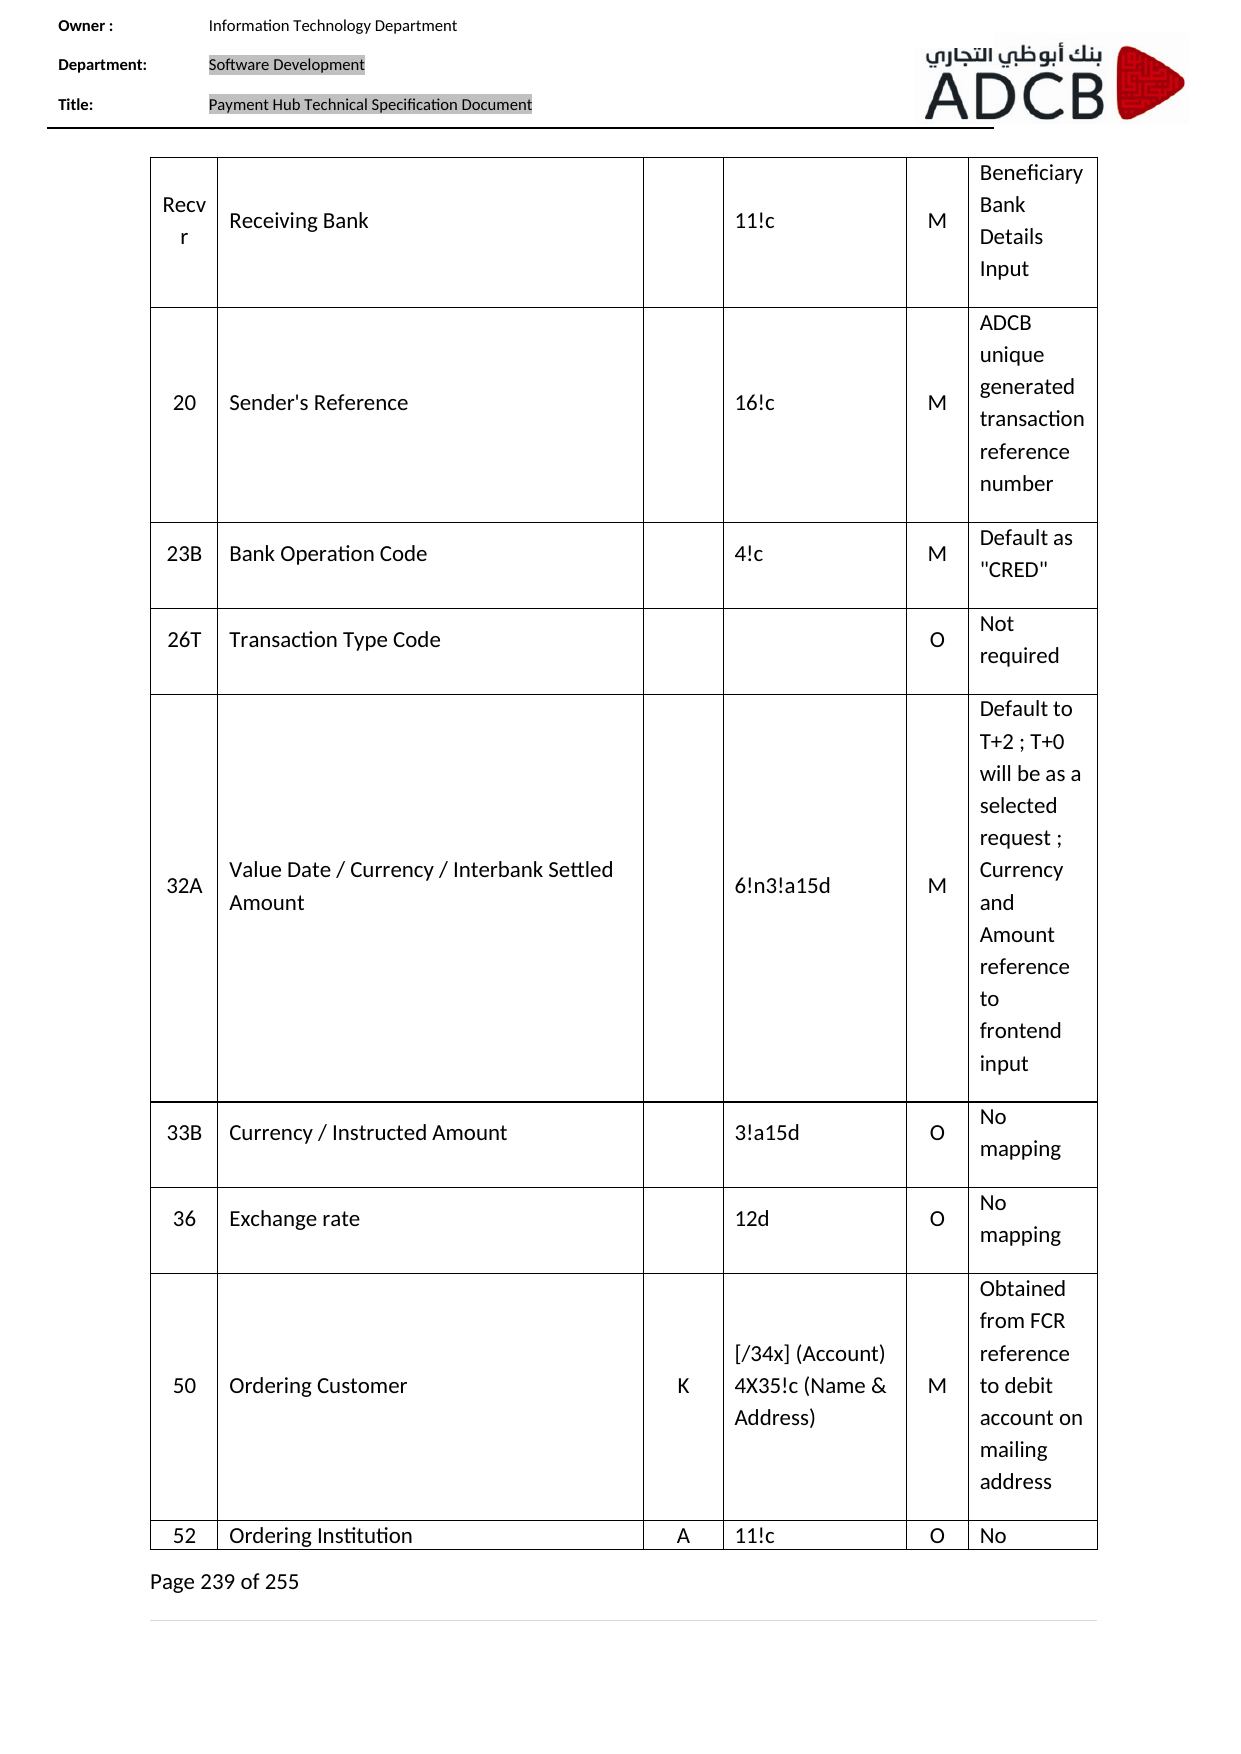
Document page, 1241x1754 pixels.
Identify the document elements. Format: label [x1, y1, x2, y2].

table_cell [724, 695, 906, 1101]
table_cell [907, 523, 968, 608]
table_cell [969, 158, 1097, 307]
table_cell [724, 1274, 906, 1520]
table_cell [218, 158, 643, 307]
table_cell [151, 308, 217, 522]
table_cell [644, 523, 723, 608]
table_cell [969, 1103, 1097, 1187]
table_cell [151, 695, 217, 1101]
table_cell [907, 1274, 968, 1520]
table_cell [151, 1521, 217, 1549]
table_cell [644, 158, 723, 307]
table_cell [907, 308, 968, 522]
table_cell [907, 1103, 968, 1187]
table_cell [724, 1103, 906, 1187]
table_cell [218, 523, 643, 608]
picture [914, 33, 1189, 124]
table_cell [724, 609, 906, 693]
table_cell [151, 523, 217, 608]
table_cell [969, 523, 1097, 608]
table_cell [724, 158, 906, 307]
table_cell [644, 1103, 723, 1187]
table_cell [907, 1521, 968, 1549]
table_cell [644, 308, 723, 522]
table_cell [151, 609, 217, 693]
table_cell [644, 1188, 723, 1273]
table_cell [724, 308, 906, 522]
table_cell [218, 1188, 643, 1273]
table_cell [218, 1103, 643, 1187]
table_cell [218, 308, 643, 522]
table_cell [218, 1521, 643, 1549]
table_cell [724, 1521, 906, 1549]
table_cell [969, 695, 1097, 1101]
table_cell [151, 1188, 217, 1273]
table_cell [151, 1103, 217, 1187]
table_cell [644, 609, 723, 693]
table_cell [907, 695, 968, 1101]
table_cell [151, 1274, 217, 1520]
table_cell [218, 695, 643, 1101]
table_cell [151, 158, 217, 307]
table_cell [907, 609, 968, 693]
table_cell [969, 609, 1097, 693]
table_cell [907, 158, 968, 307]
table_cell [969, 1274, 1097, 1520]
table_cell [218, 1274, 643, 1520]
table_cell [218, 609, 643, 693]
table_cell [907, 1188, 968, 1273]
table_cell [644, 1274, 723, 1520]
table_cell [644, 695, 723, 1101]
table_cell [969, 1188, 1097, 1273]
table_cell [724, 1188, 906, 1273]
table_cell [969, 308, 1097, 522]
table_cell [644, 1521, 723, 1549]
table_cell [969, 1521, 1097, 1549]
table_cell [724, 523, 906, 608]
